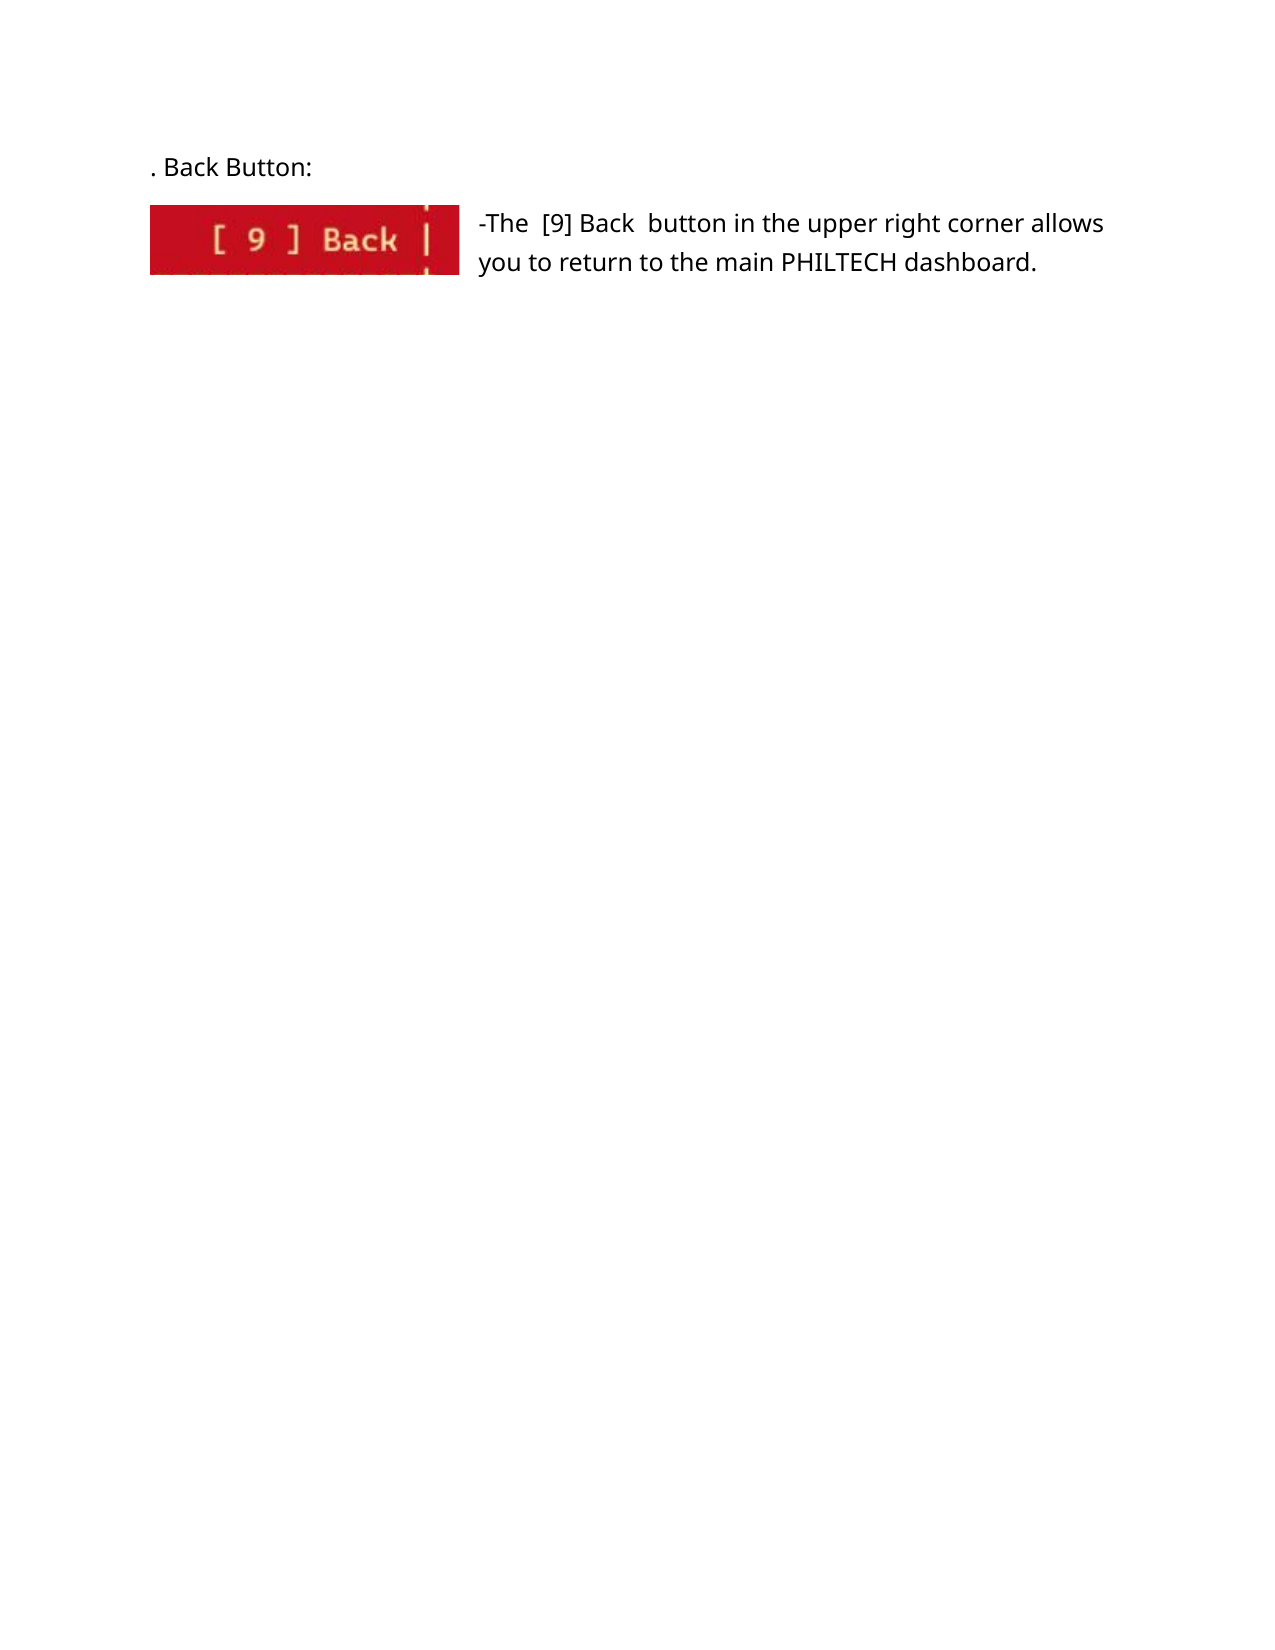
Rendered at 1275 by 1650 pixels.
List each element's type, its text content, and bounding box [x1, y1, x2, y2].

text . Back Button: [150, 150, 1125, 184]
picture [150, 205, 460, 275]
